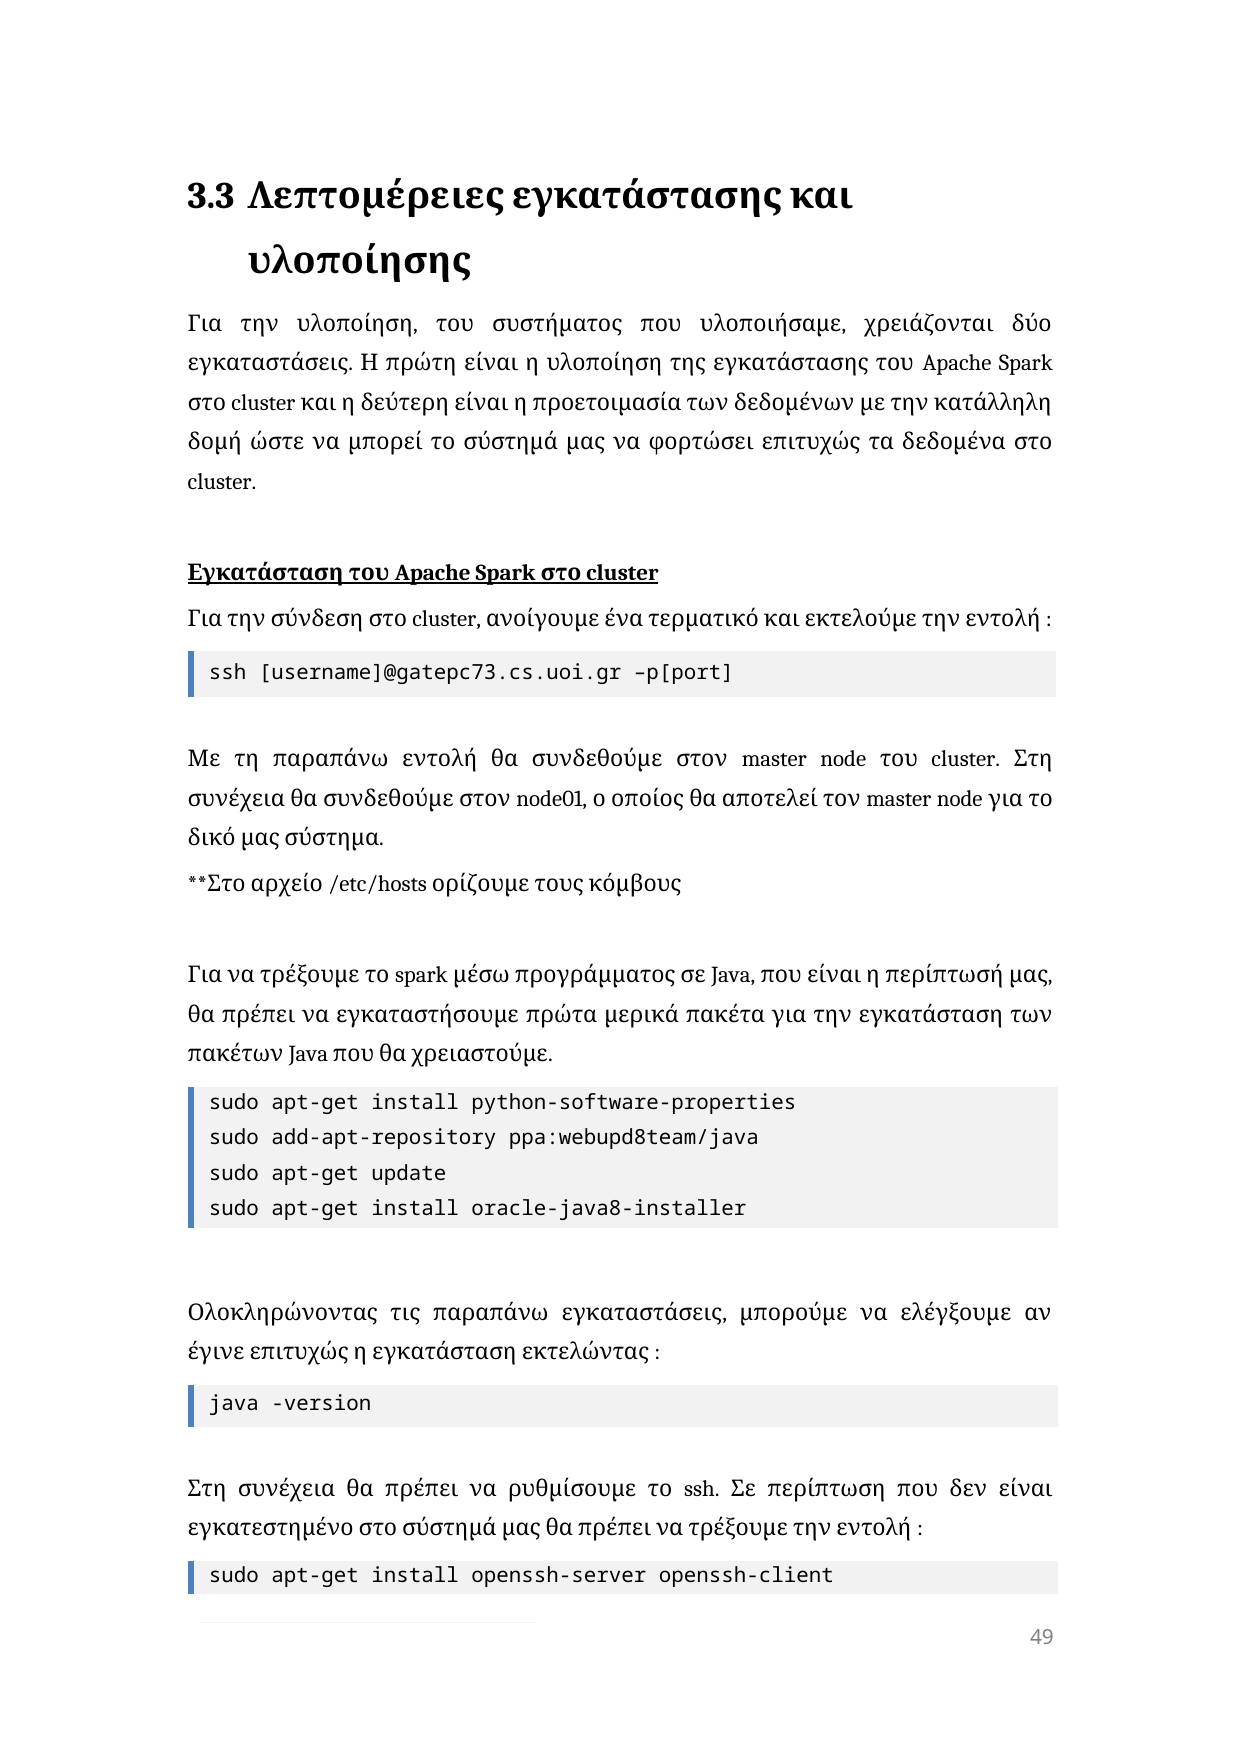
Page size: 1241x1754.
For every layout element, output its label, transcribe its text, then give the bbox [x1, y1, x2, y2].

text Για να τρέξουμε το spark μέσω προγράμματος σε Java, που είναι η περίπτωσή μας, θα πρέπει να εγκαταστήσουμε πρώτα μερικά πακέτα για την εγκατάσταση των πακέτων Java που θα χρειαστούμε. [187, 962, 1053, 1067]
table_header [194, 1561, 1058, 1594]
subtitle Λεπτομέρειες εγκατάστασης και υλοποίησης [187, 175, 1058, 283]
text Εγκατάσταση του Apache Spark στο cluster [187, 560, 1053, 586]
table_header ssh [username]@gatepc73.cs.uoi.gr –p[port] [194, 651, 1056, 697]
text **Στο αρχείο /etc/hosts ορίζουμε τους κόμβους [187, 871, 1053, 897]
text Με τη παραπάνω εντολή θα συνδεθούμε στον master node του cluster. Στη συνέχεια θα συνδεθούμε στον node01, ο οποίος θα αποτελεί τον master node για το δικό μας σύστημα. [187, 746, 1053, 851]
text Για την υλοποίηση, του συστήματος που υλοποιήσαμε, χρειάζονται δύο εγκαταστάσεις. Η πρώτη είναι η υλοποίηση της εγκατάστασης του Apache Spark στο cluster και η δεύτερη είναι η προετοιμασία των δεδομένων με την κατάλληλη δομή ώστε να μπορεί το σύστημά μας να φορτώσει επιτυχώς τα δεδομένα στο cluster. [187, 311, 1053, 495]
text Για την σύνδεση στο cluster, ανοίγουμε ένα τερματικό και εκτελούμε την εντολή : [187, 606, 1053, 632]
text Ολοκληρώνοντας τις παραπάνω εγκαταστάσεις, μπορούμε να ελέγξουμε αν έγινε επιτυχώς η εγκατάσταση εκτελώντας : [187, 1300, 1053, 1366]
table_header java -version [194, 1385, 1058, 1427]
table_header sudo apt-get install python-software-properties sudo add-apt-repository ppa:webupd8team/java sudo apt-get update sudo apt-get install oracle-java8-installer [194, 1087, 1058, 1228]
text Στη συνέχεια θα πρέπει να ρυθμίσουμε το ssh. Σε περίπτωση που δεν είναι εγκατεστημένο στο σύστημά μας θα πρέπει να τρέξουμε την εντολή : [187, 1475, 1053, 1541]
